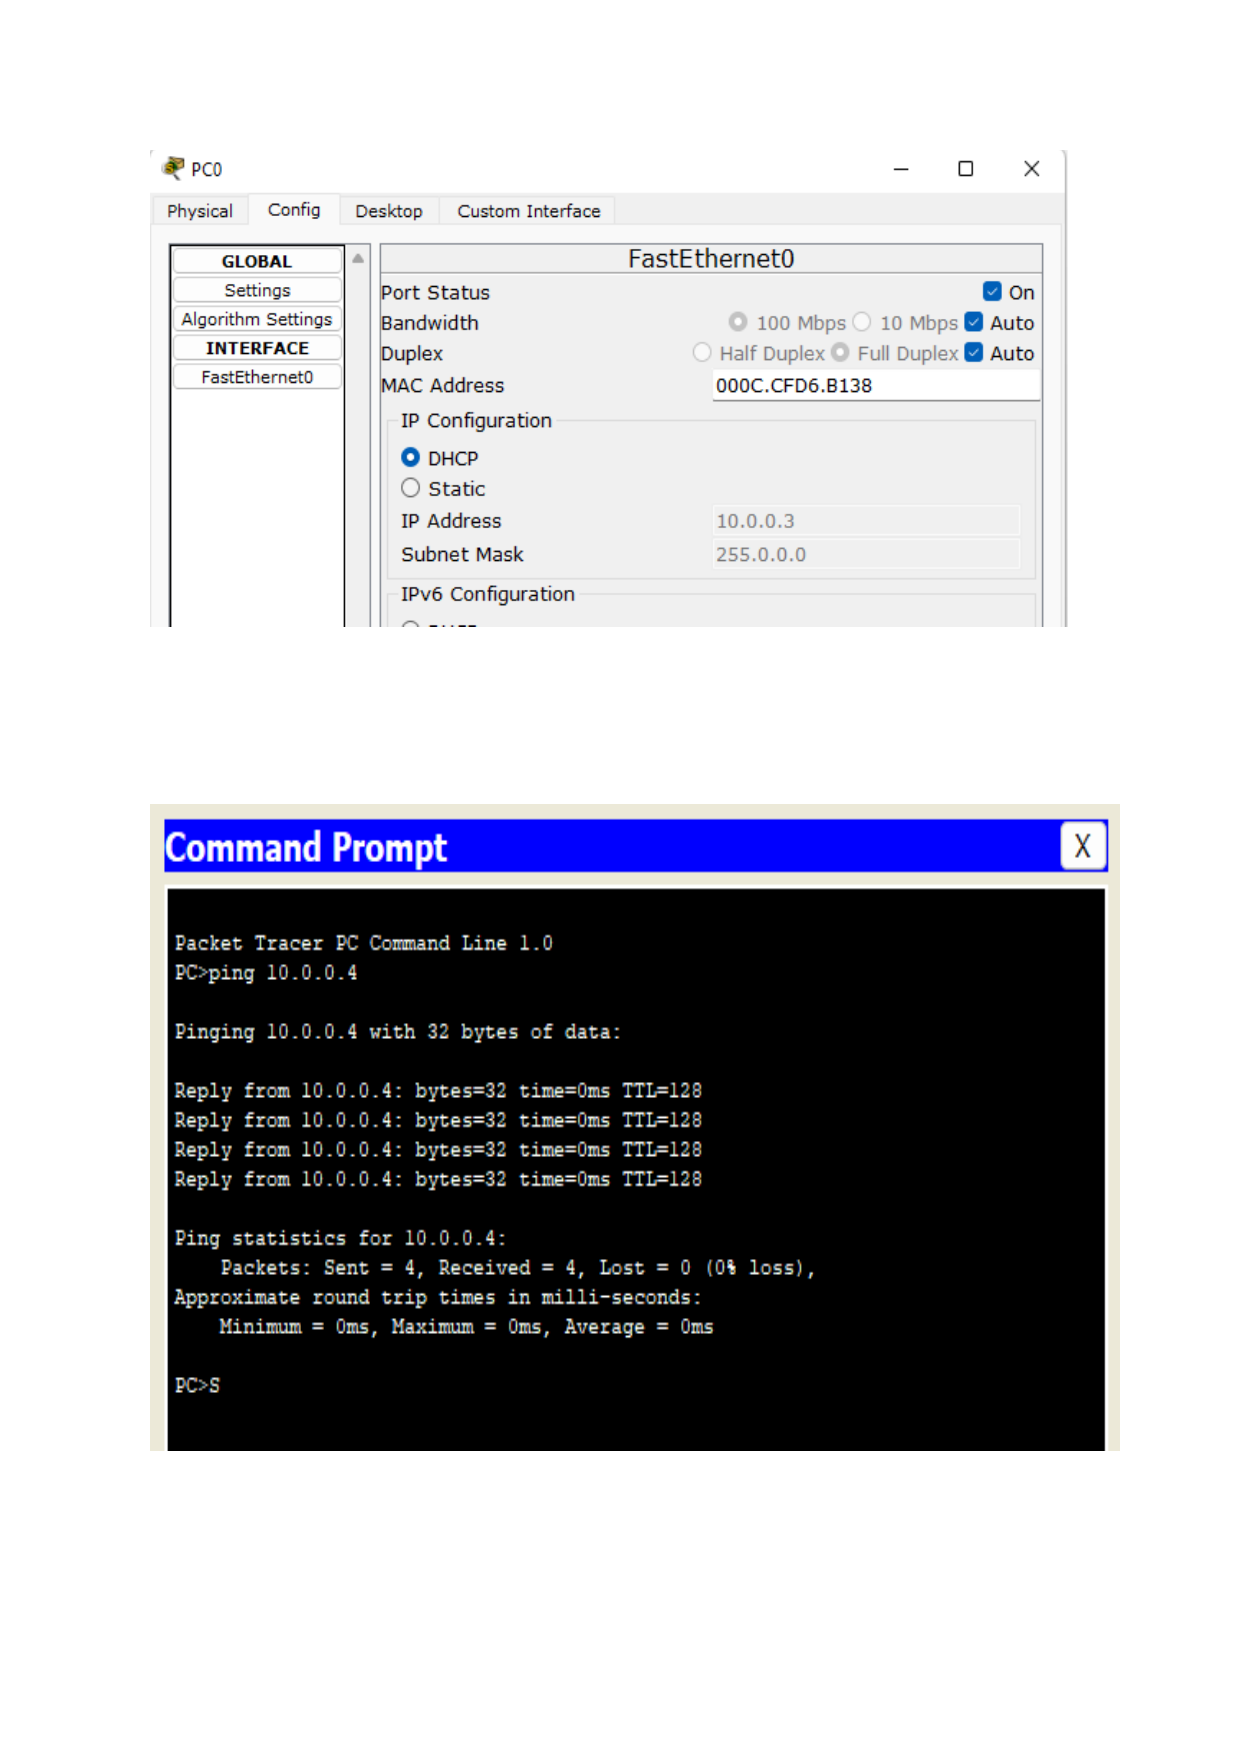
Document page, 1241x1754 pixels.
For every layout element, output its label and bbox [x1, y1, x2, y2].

picture [150, 150, 1068, 627]
picture [150, 804, 1120, 1451]
